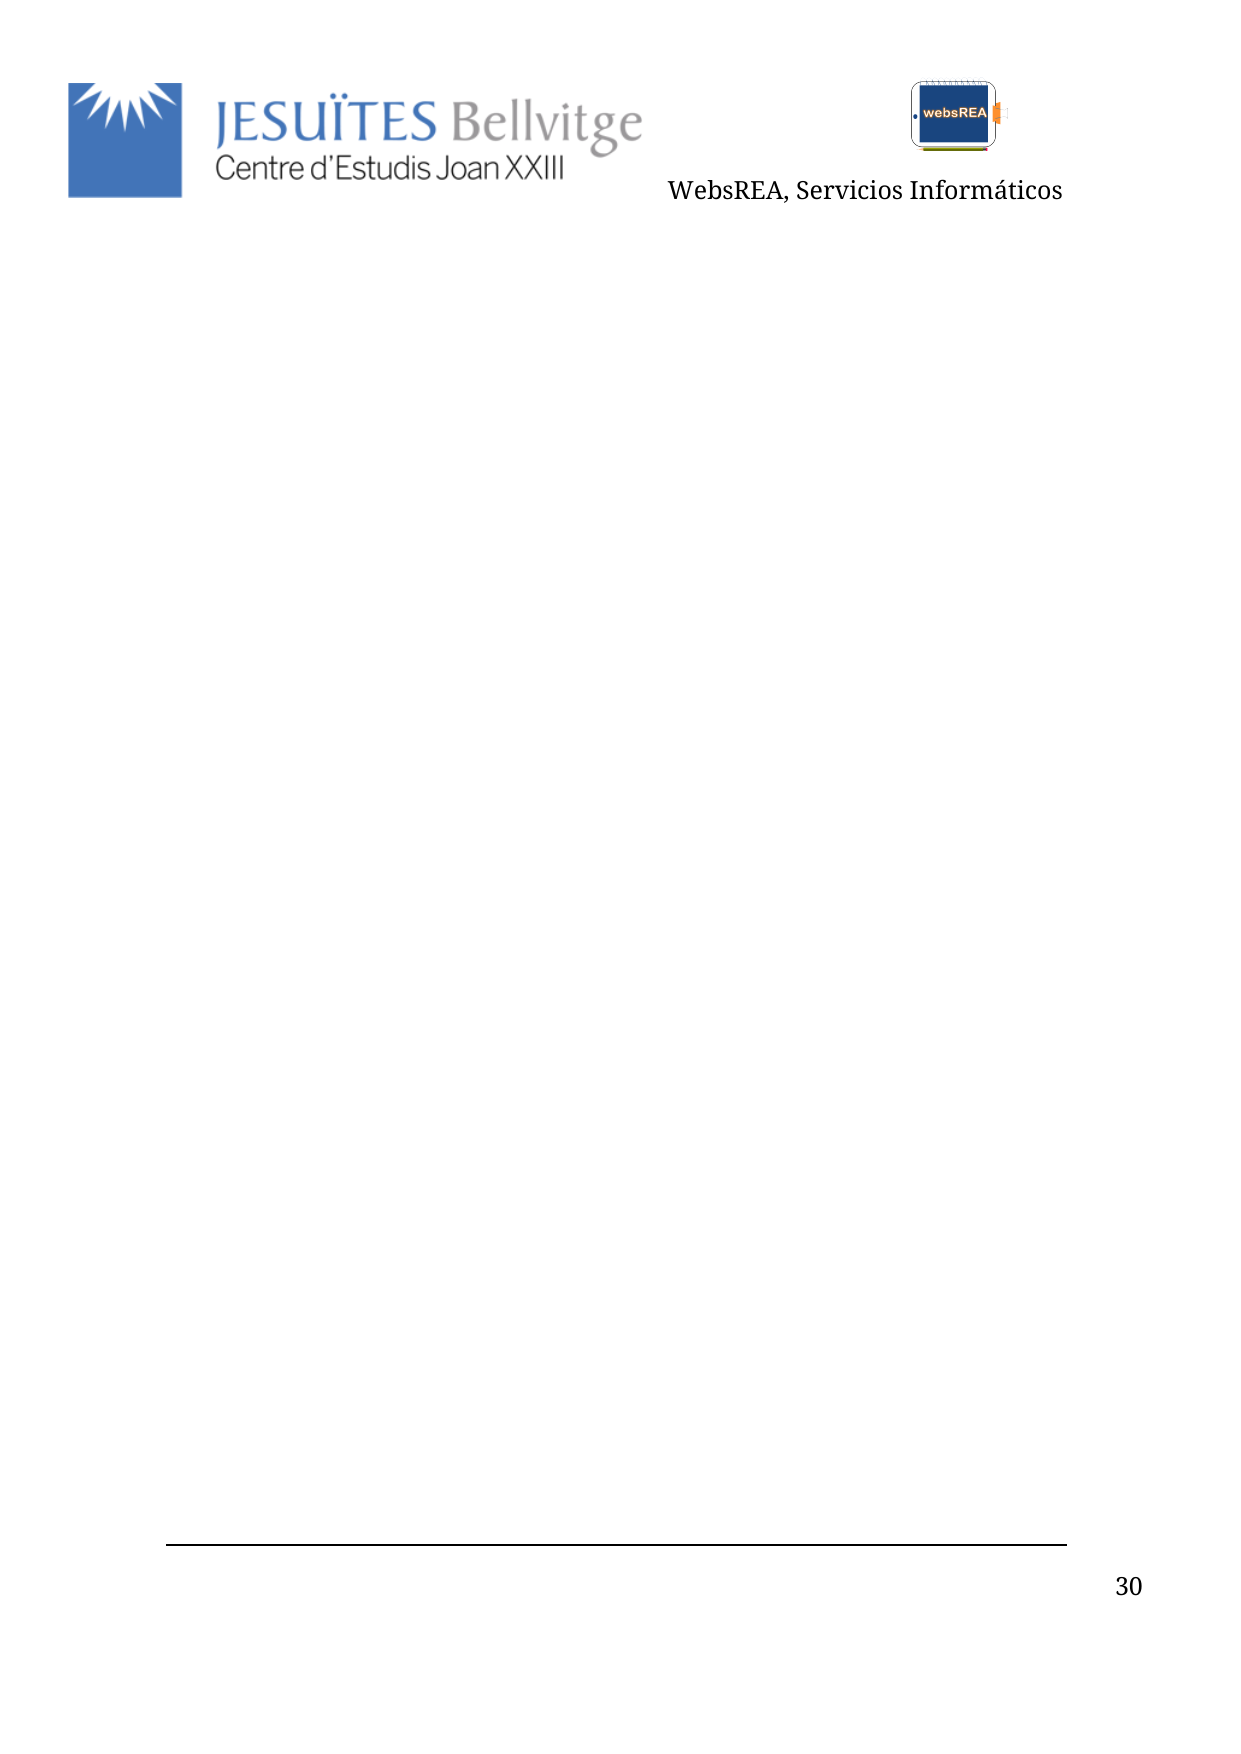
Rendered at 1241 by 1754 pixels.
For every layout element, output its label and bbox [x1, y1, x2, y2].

picture [898, 73, 1014, 157]
picture [68, 83, 670, 198]
